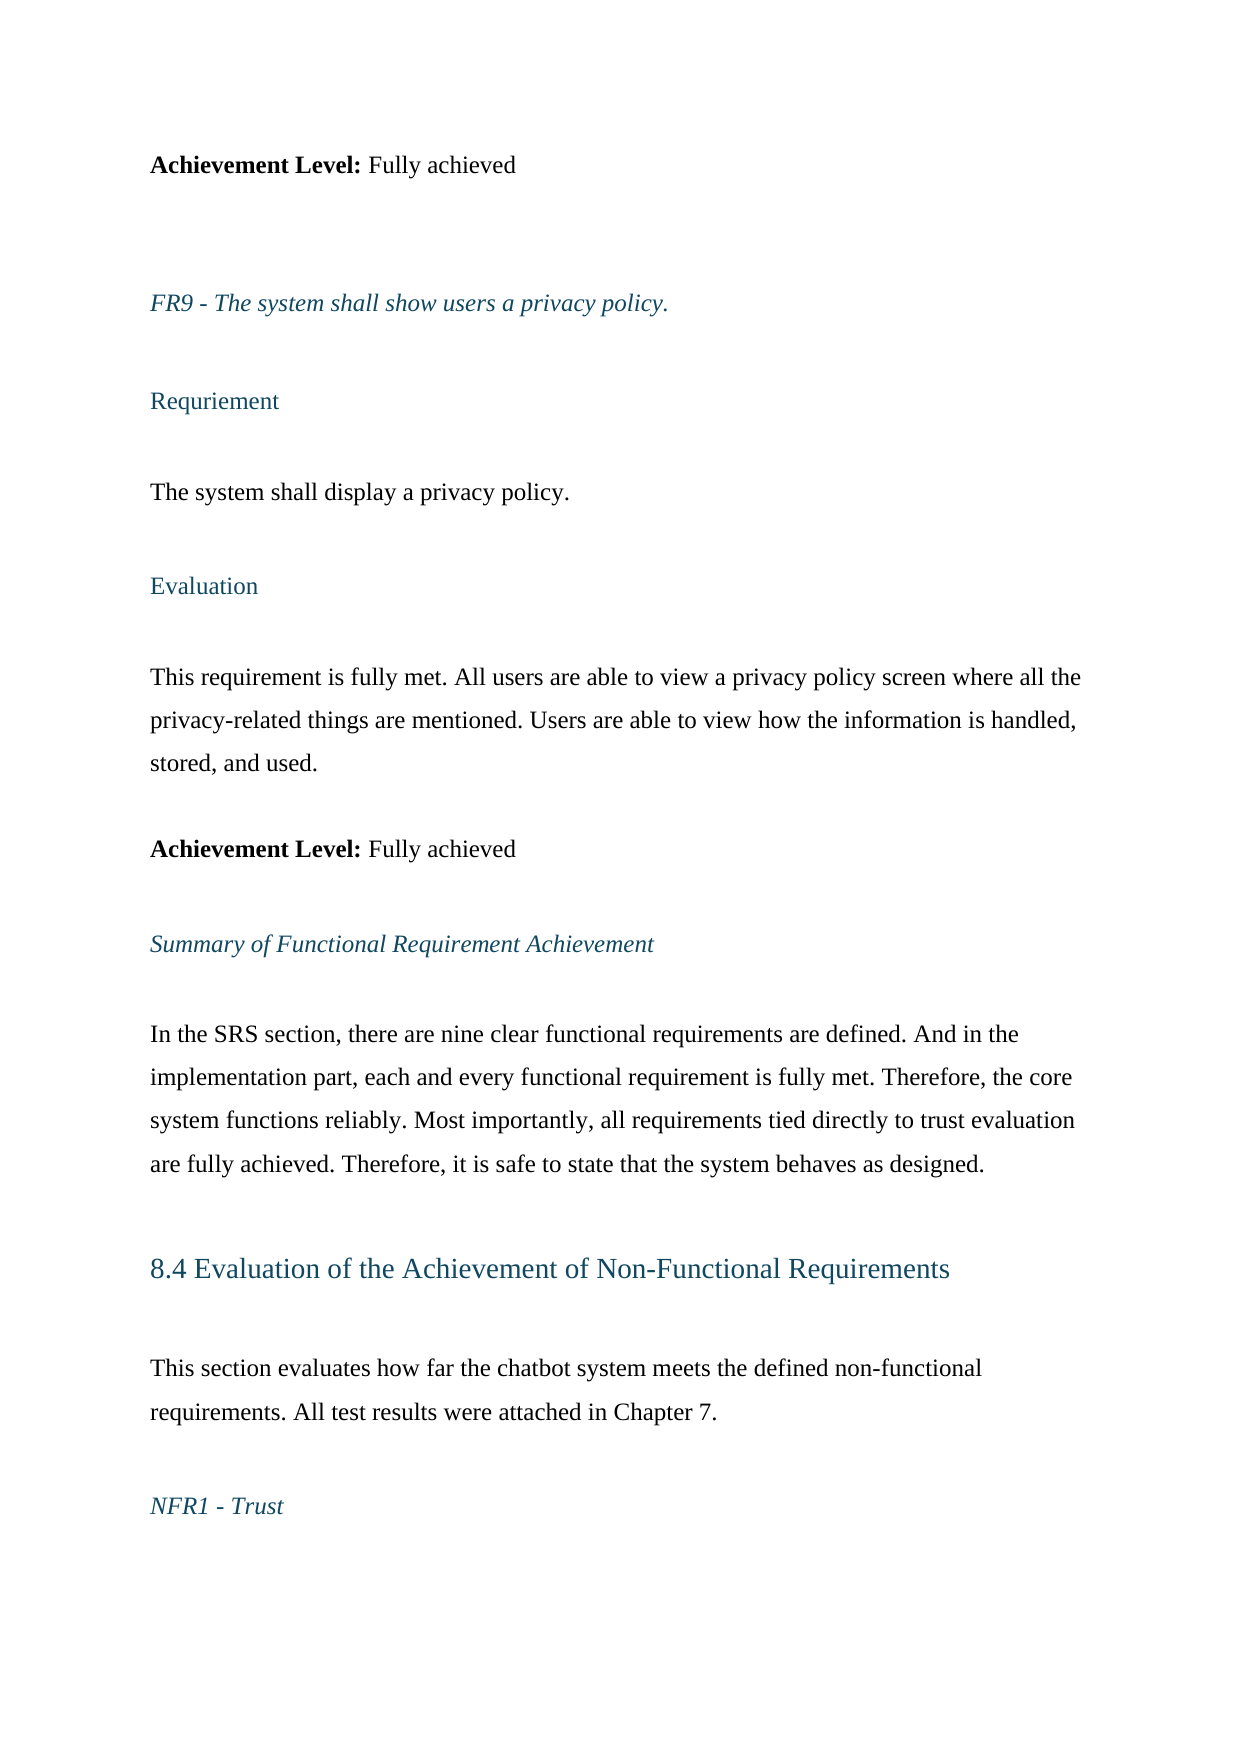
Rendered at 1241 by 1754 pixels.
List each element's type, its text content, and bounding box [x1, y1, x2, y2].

subtitle Requriement [150, 386, 1090, 415]
text The system shall display a privacy policy. [150, 477, 1090, 506]
text Achievement Level: Fully achieved [150, 834, 1090, 863]
subtitle Summary of Functional Requirement Achievement [150, 929, 1090, 958]
text This section evaluates how far the chatbot system meets the defined non-functional requirements. All test results were attached in Chapter 7. [150, 1353, 1090, 1425]
text Achievement Level: Fully achieved [150, 150, 1090, 179]
subtitle NFR1 - Trust [150, 1491, 1090, 1520]
subtitle FR9 - The system shall show users a privacy policy. [150, 288, 1090, 316]
text This requirement is fully met. All users are able to view a privacy policy screen where all the privacy-related things are mentioned. Users are able to view how the information is handled, stored, and used. [150, 662, 1090, 777]
subtitle 8.4 Evaluation of the Achievement of Non-Functional Requirements [150, 1252, 1090, 1285]
text In the SRS section, there are nine clear functional requirements are defined. And in the implementation part, each and every functional requirement is fully met. Therefore, the core system functions reliably. Most importantly, all requirements tied directly to trust evaluation are fully achieved. Therefore, it is safe to state that the system behaves as designed. [150, 1019, 1090, 1177]
subtitle Evaluation [150, 571, 1090, 600]
